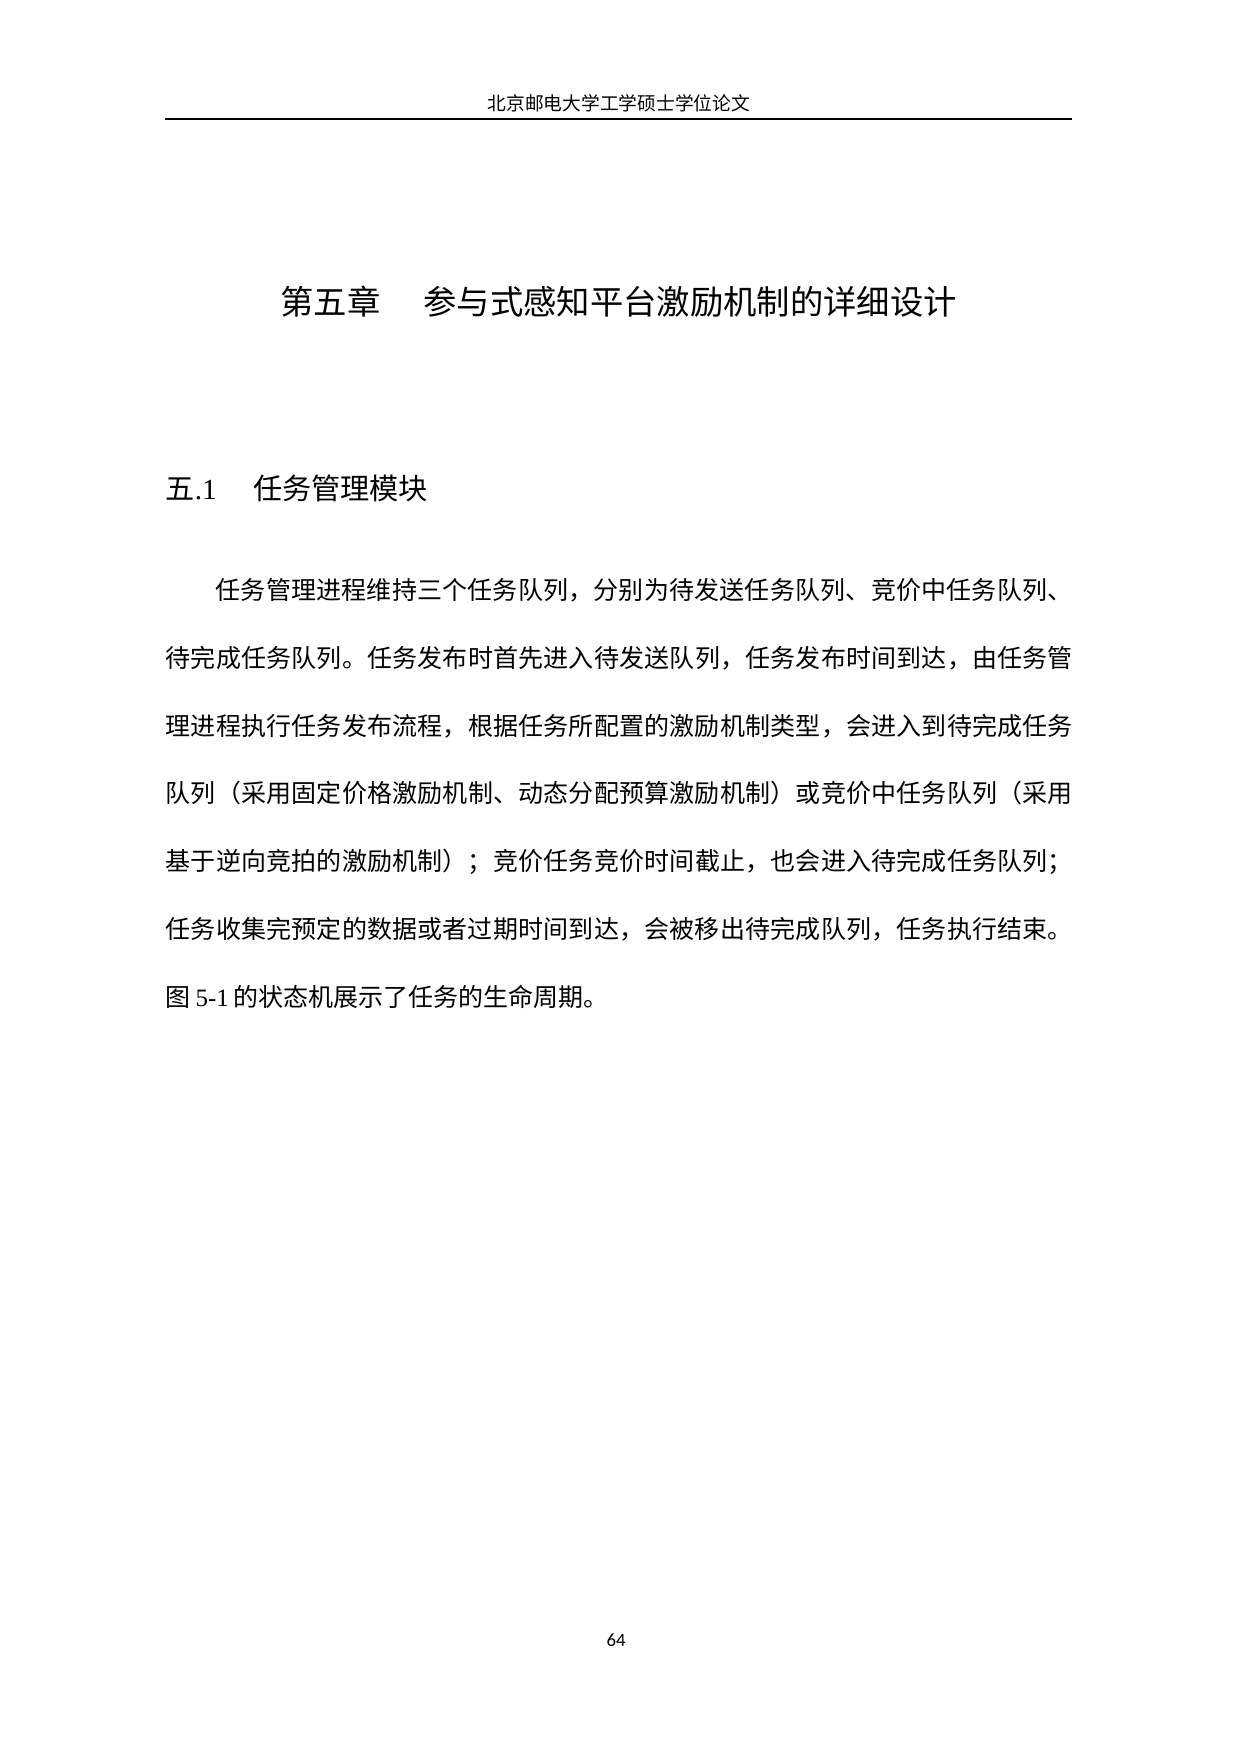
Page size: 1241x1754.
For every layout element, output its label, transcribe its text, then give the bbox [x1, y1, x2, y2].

text 任务管理进程维持三个任务队列，分别为待发送任务队列、竞价中任务队列、待完成任务队列。任务发布时首先进入待发送队列，任务发布时间到达，由任务管理进程执行任务发布流程，根据任务所配置的激励机制类型，会进入到待完成任务队列（采用固定价格激励机制、动态分配预算激励机制）或竞价中任务队列（采用基于逆向竞拍的激励机制）；竞价任务竞价时间截止，也会进入待完成任务队列；任务收集完预定的数据或者过期时间到达，会被移出待完成队列，任务执行结束。图5-1的状态机展示了任务的生命周期。 [165, 554, 1075, 1030]
text 任务管理模块 [165, 452, 1075, 520]
text 参与式感知平台激励机制的详细设计 [216, 266, 1075, 334]
